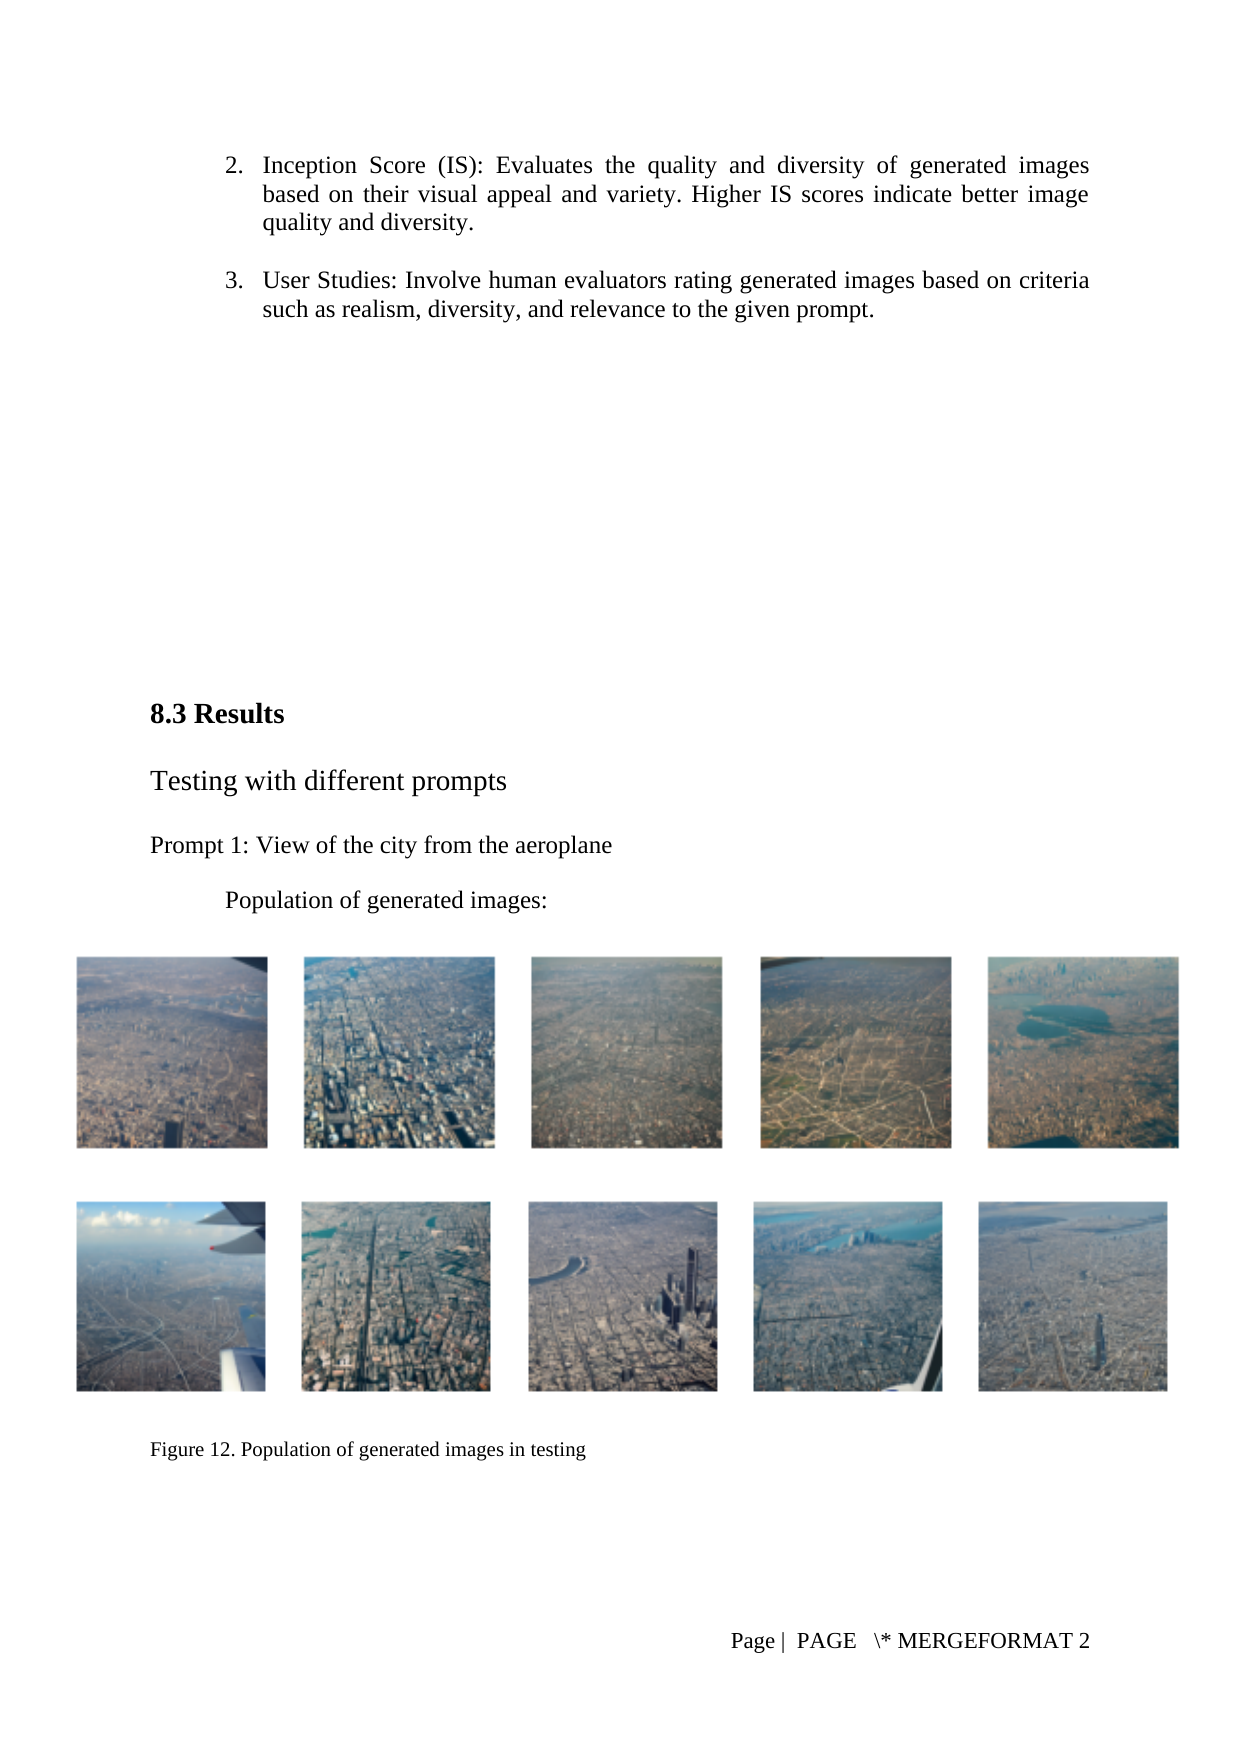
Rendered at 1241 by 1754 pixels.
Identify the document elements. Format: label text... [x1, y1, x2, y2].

text Testing with different prompts [150, 763, 1090, 797]
list Population of generated images: [150, 886, 1090, 914]
picture [52, 1185, 1185, 1411]
list User Studies: Involve human evaluators rating generated images based on criteria such as realism, diversity, and relevance to the given prompt. [225, 265, 1090, 322]
list Prompt 1: View of the city from the aeroplane [150, 830, 1090, 859]
list Inception Score (IS): Evaluates the quality and diversity of generated images based on their visual appeal and variety. Higher IS scores indicate better image quality and diversity. [225, 150, 1090, 236]
list Figure 12. Population of generated images in testing [150, 1437, 1090, 1461]
picture [58, 940, 1196, 1168]
list Results [150, 696, 1090, 730]
